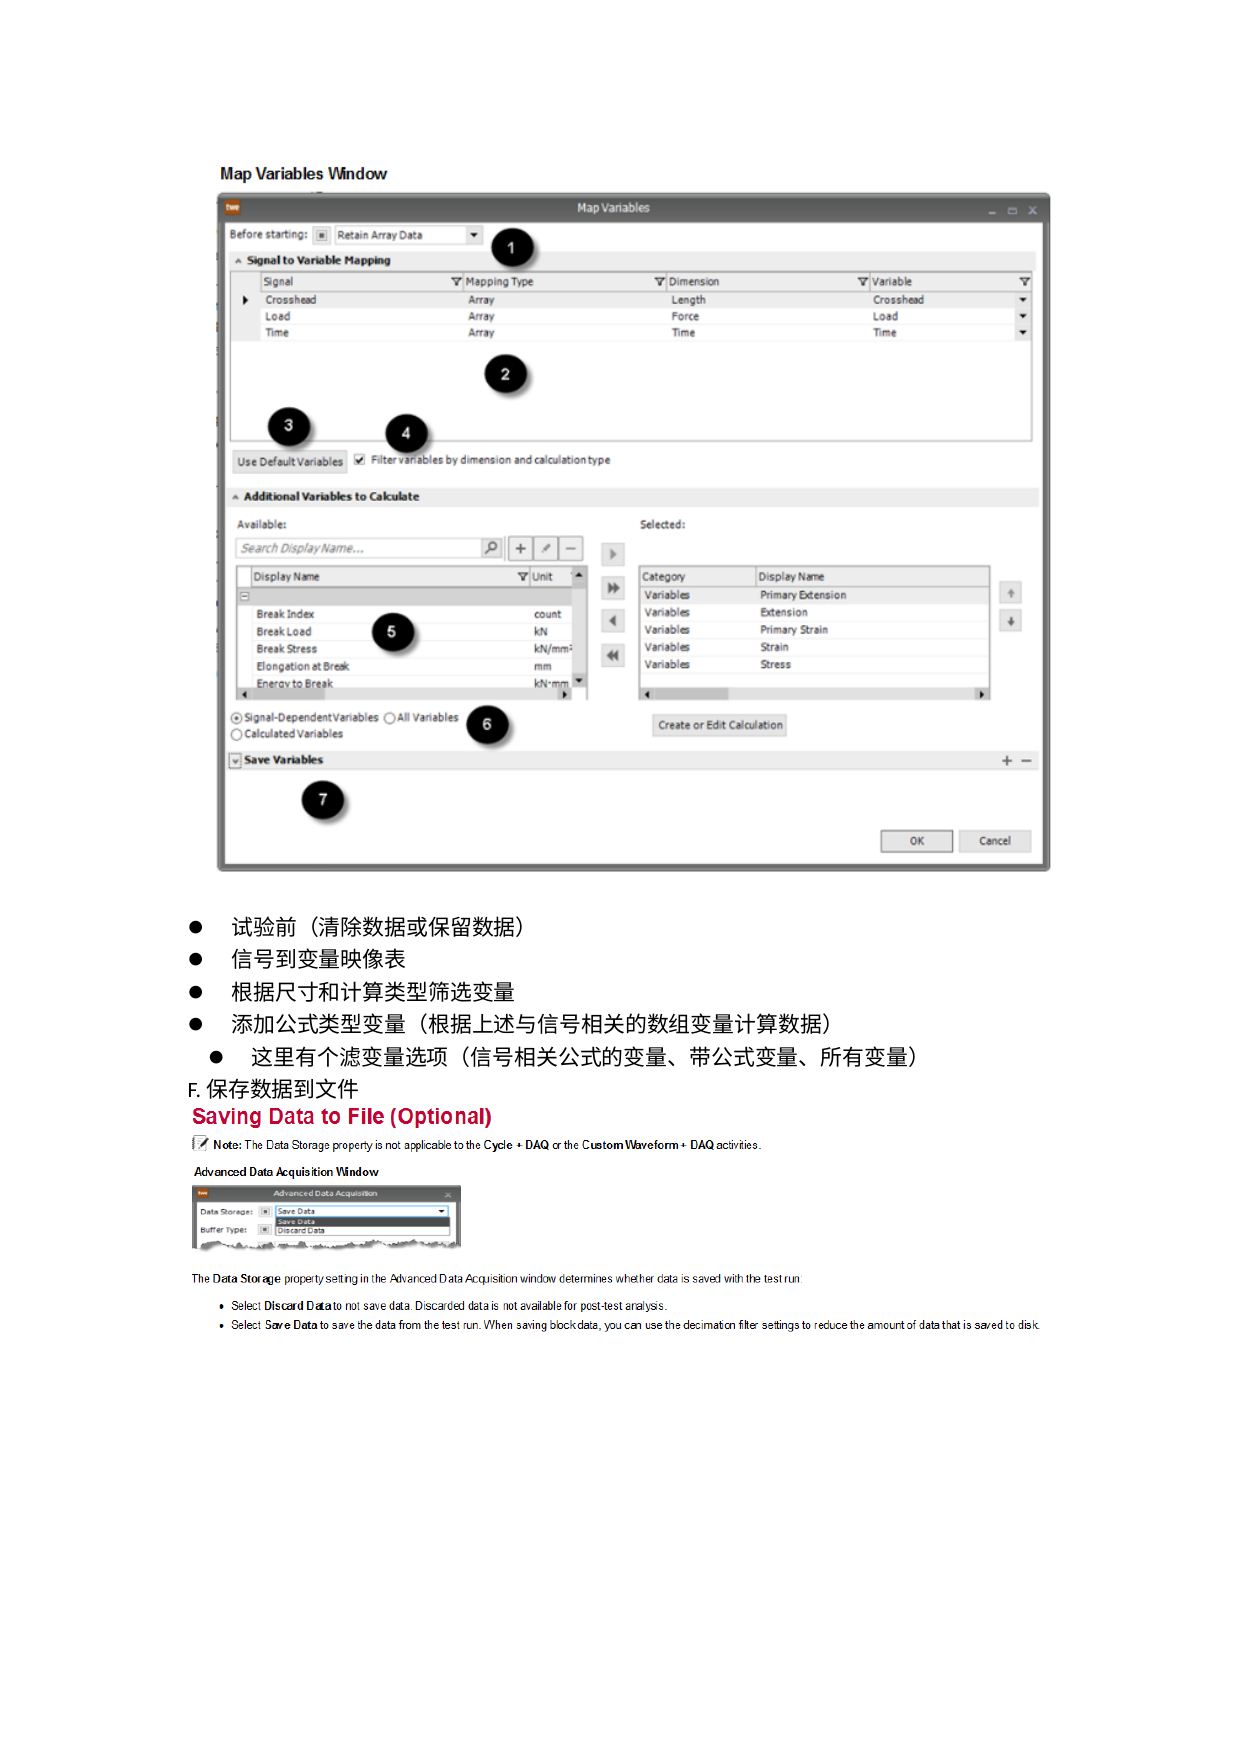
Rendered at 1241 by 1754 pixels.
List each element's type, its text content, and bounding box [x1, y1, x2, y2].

list 添加公式类型变量（根据上述与信号相关的数组变量计算数据） [187, 1007, 1053, 1039]
picture [209, 162, 1075, 879]
list 根据尺寸和计算类型筛选变量 [187, 974, 1053, 1007]
list 这里有个滤变量选项（信号相关公式的变量、带公式变量、所有变量） [208, 1039, 1053, 1072]
picture [187, 1104, 1053, 1338]
list 试验前（清除数据或保留数据） [187, 909, 1053, 942]
text F. 保存数据到文件 [187, 1072, 1053, 1104]
list 信号到变量映像表 [187, 942, 1053, 974]
